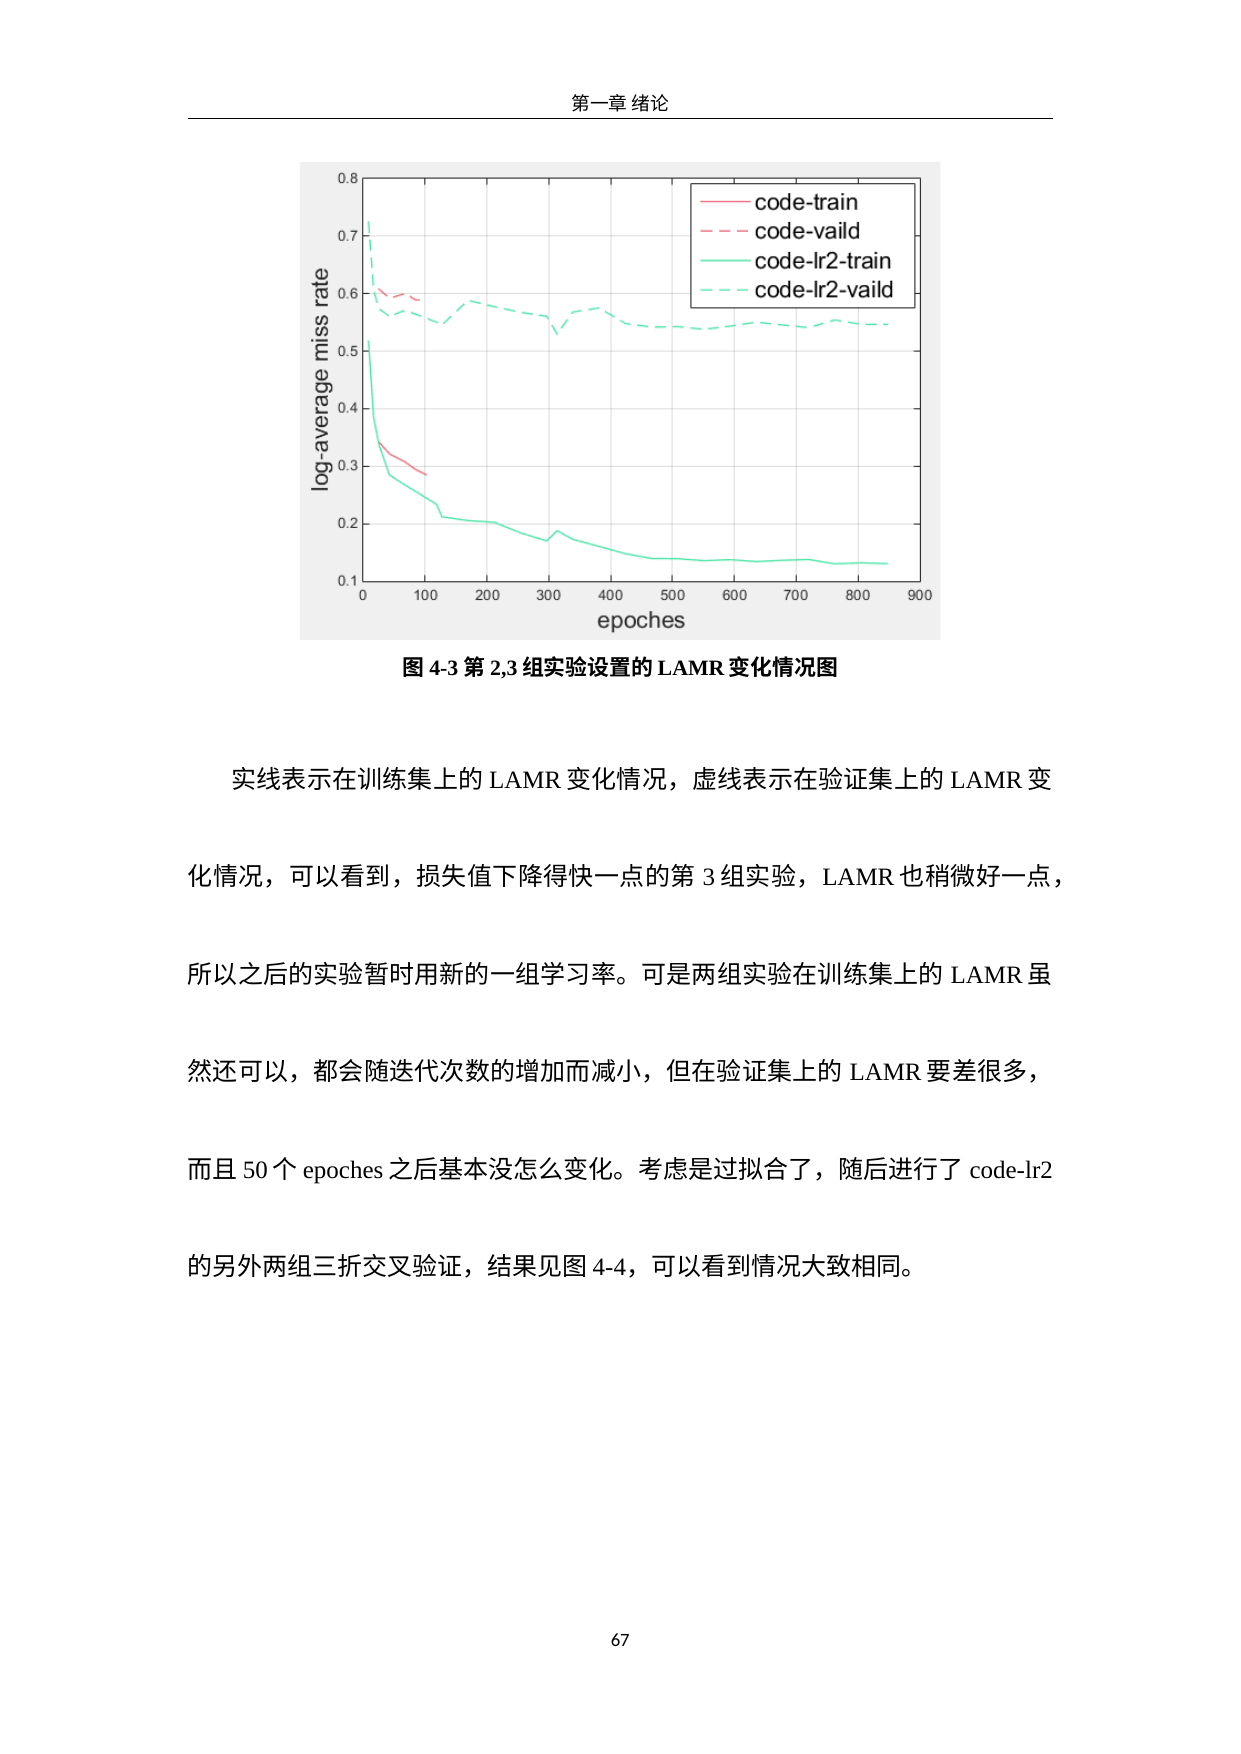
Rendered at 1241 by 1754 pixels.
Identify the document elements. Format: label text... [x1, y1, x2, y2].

text 图 4-3 第2,3组实验设置的LAMR变化情况图 [187, 649, 1053, 682]
picture [299, 162, 941, 640]
text 实线表示在训练集上的LAMR变化情况，虚线表示在验证集上的LAMR变化情况，可以看到，损失值下降得快一点的第3组实验，LAMR也稍微好一点，所以之后的实验暂时用新的一组学习率。可是两组实验在训练集上的LAMR虽然还可以，都会随迭代次数的增加而减小，但在验证集上的LAMR要差很多，而且50个epoches之后基本没怎么变化。考虑是过拟合了，随后进行了code-lr2的另外两组三折交叉验证，结果见图4-4，可以看到情况大致相同。 [187, 745, 1053, 1297]
